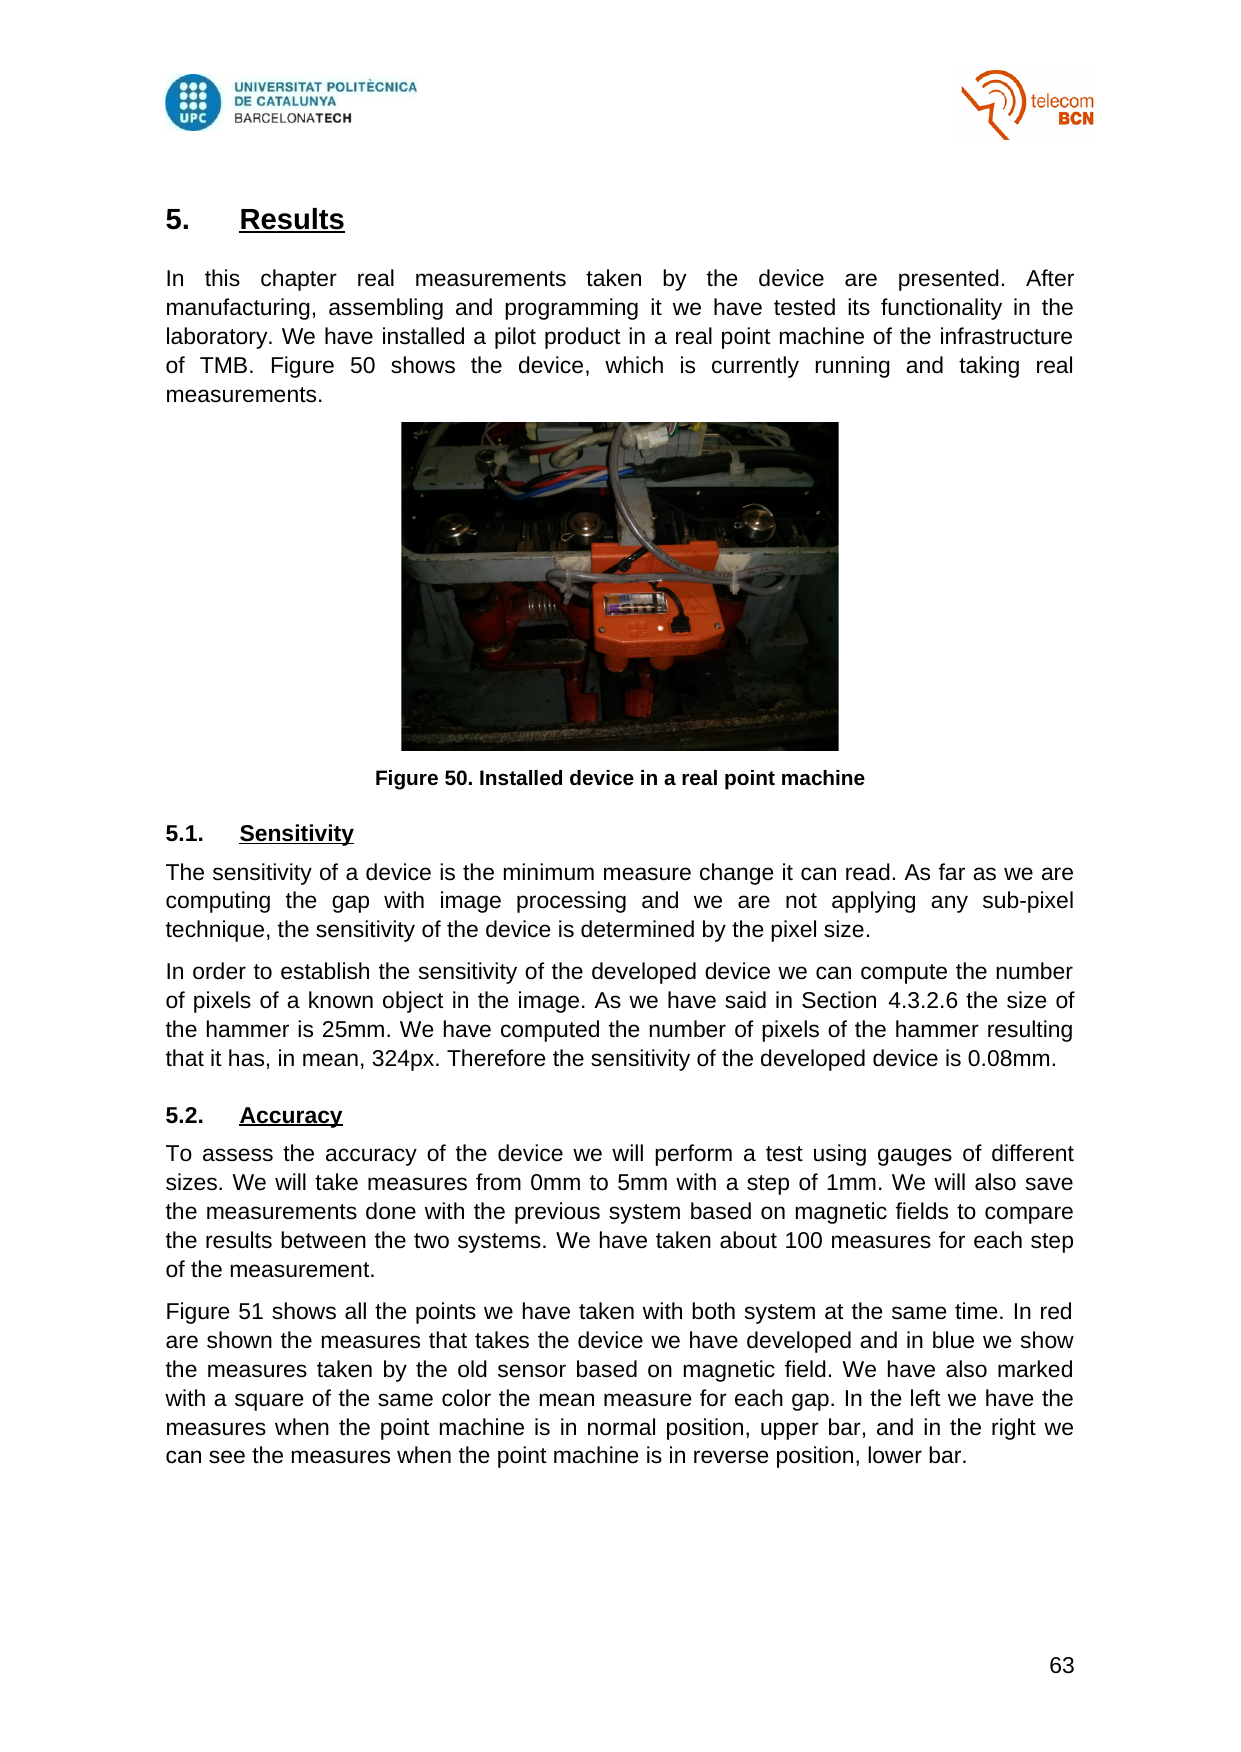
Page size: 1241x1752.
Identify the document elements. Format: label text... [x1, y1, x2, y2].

subtitle Results [165, 202, 1075, 236]
text The sensitivity of a device is the minimum measure change it can read. As far as we are computing the gap with image processing and we are not applying any sub-pixel technique, the sensitivity of the device is determined by the pixel size. [165, 858, 1075, 943]
subtitle Sensitivity [165, 817, 1075, 846]
subtitle Accuracy [165, 1099, 1075, 1128]
text Figure 51 shows all the points we have taken with both system at the same time. In red are shown the measures that takes the device we have developed and in blue we show the measures taken by the old sensor based on magnetic field. We have also marked with a square of the same color the mean measure for each gap. In the left we have the measures when the point machine is in normal position, upper bar, and in the right we can see the measures when the point machine is in reverse position, lower bar. [165, 1298, 1075, 1469]
picture [952, 64, 1097, 140]
text In this chapter real measurements taken by the device are presented. After manufacturing, assembling and programming it we have tested its functionality in the laboratory. We have installed a pilot product in a real point machine of the infrastructure of TMB. Figure 50 shows the device, which is currently running and taking real measurements. [165, 265, 1075, 407]
picture [401, 422, 839, 751]
picture [165, 74, 417, 131]
text In order to establish the sensitivity of the developed device we can compute the number of pixels of a known object in the image. As we have said in Section 4.3.2.6 the size of the hammer is 25mm. We have computed the number of pixels of the hammer resulting that it has, in mean, 324px. Therefore the sensitivity of the developed device is 0.08mm. [165, 958, 1075, 1071]
text To assess the accuracy of the device we will perform a test using gauges of different sizes. We will take measures from 0mm to 5mm with a step of 1mm. We will also save the measurements done with the previous system based on magnetic fields to compare the results between the two systems. We have taken about 100 measures for each step of the measurement. [165, 1140, 1075, 1283]
